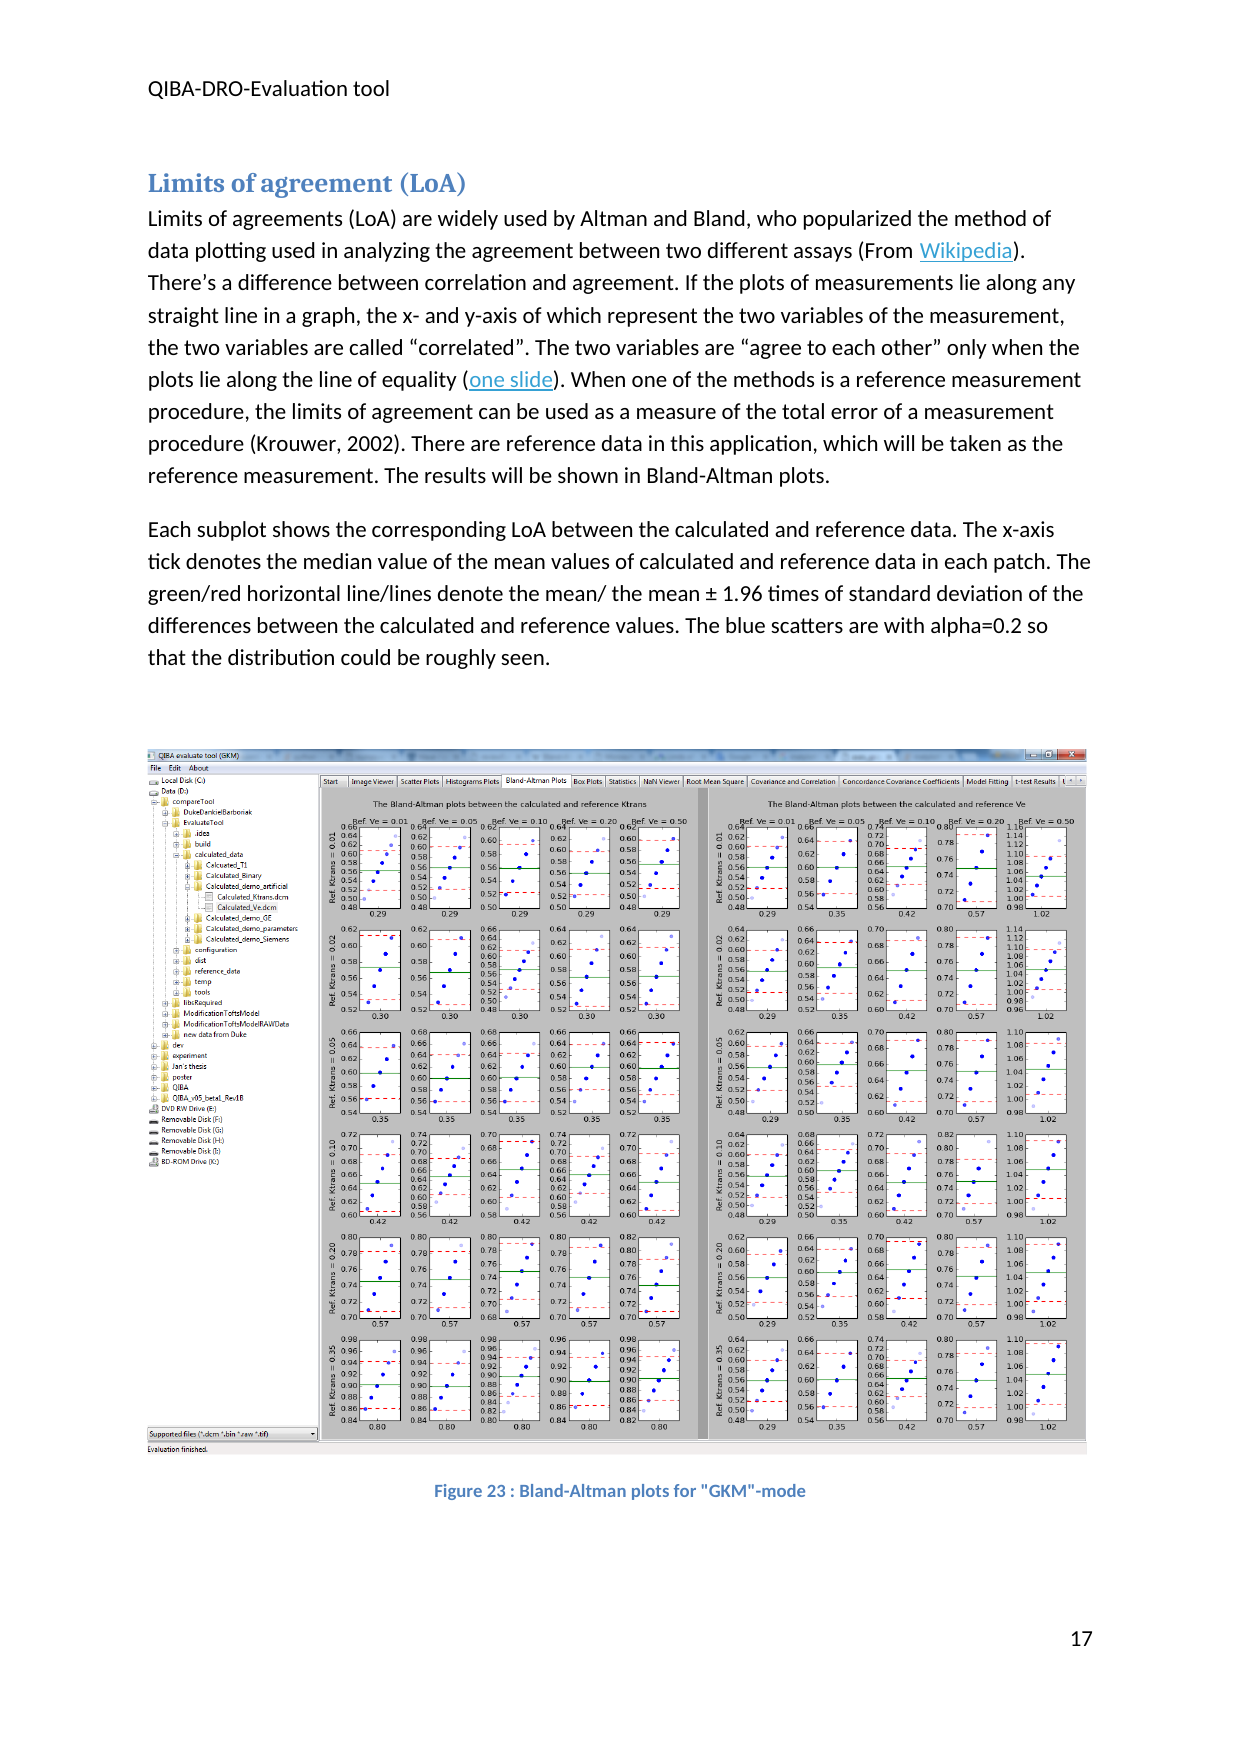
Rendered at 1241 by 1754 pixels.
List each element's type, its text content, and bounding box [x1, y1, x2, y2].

text Limits of agreements (LoA) are widely used by Altman and Bland, who popularized the method of data plotting used in analyzing the agreement between two different assays (From Wikipedia). There’s a difference between correlation and agreement. If the plots of measurements lie along any straight line in a graph, the x- and y-axis of which represent the two variables of the measurement, the two variables are called “correlated”. The two variables are “agree to each other” only when the plots lie along the line of equality (one slide). When one of the methods is a reference measurement procedure, the limits of agreement can be used as a measure of the total error of a measurement procedure (Krouwer, 2002). There are reference data in this application, which will be taken as the reference measurement. The results will be shown in Bland-Altman plots. [148, 204, 1093, 490]
subtitle Limits of agreement (LoA) [148, 168, 1093, 199]
picture [147, 749, 1087, 1455]
text Figure 23 : Bland-Altman plots for "GKM"-mode [148, 1479, 1093, 1502]
text Each subplot shows the corresponding LoA between the calculated and reference data. The x-axis tick denotes the median value of the mean values of calculated and reference data in each patch. The green/red horizontal line/lines denote the mean/ the mean ± 1.96 times of standard deviation of the differences between the calculated and reference values. The blue scatters are with alpha=0.2 so that the distribution could be roughly seen. [148, 515, 1093, 671]
